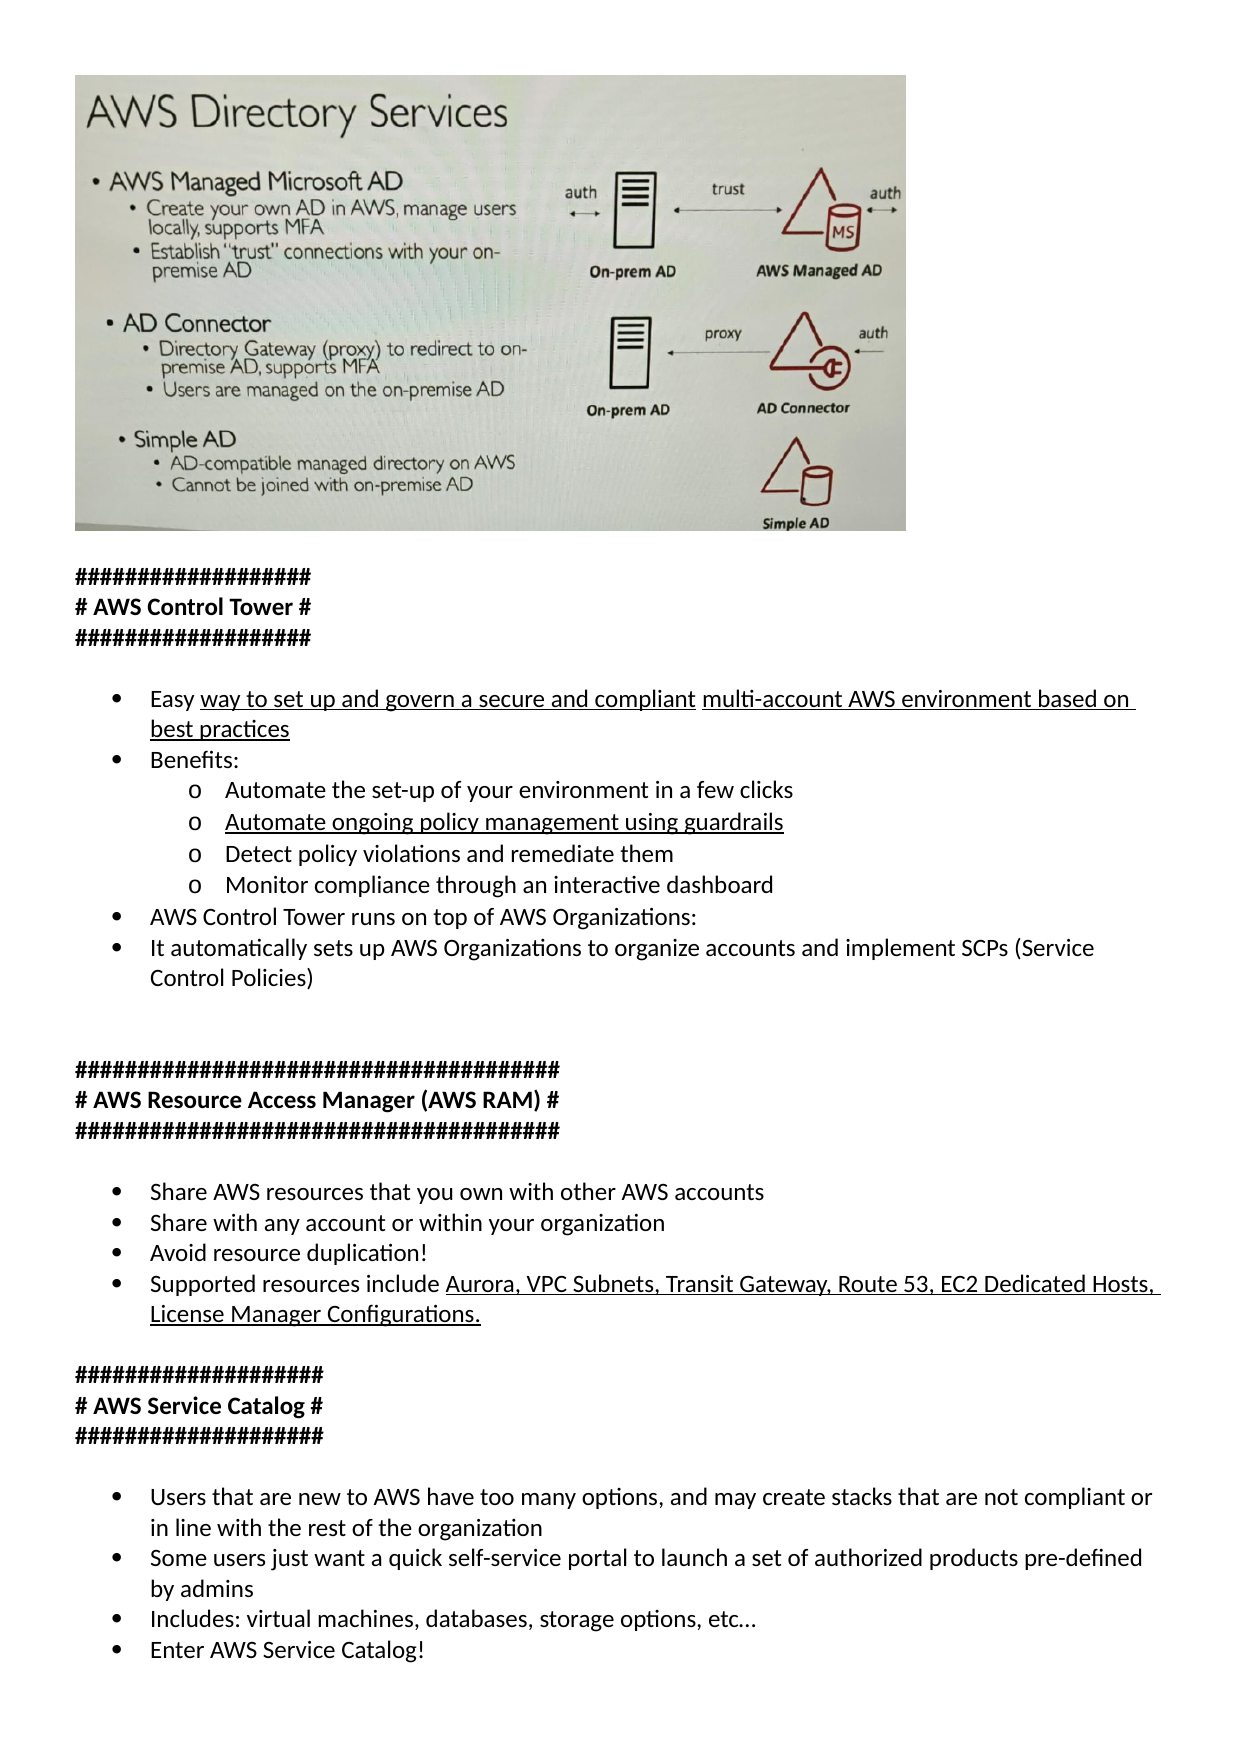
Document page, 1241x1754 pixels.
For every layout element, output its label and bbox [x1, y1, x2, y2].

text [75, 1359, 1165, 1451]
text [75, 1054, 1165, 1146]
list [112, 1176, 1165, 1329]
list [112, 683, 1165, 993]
picture [75, 75, 906, 531]
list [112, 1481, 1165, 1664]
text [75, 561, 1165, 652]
